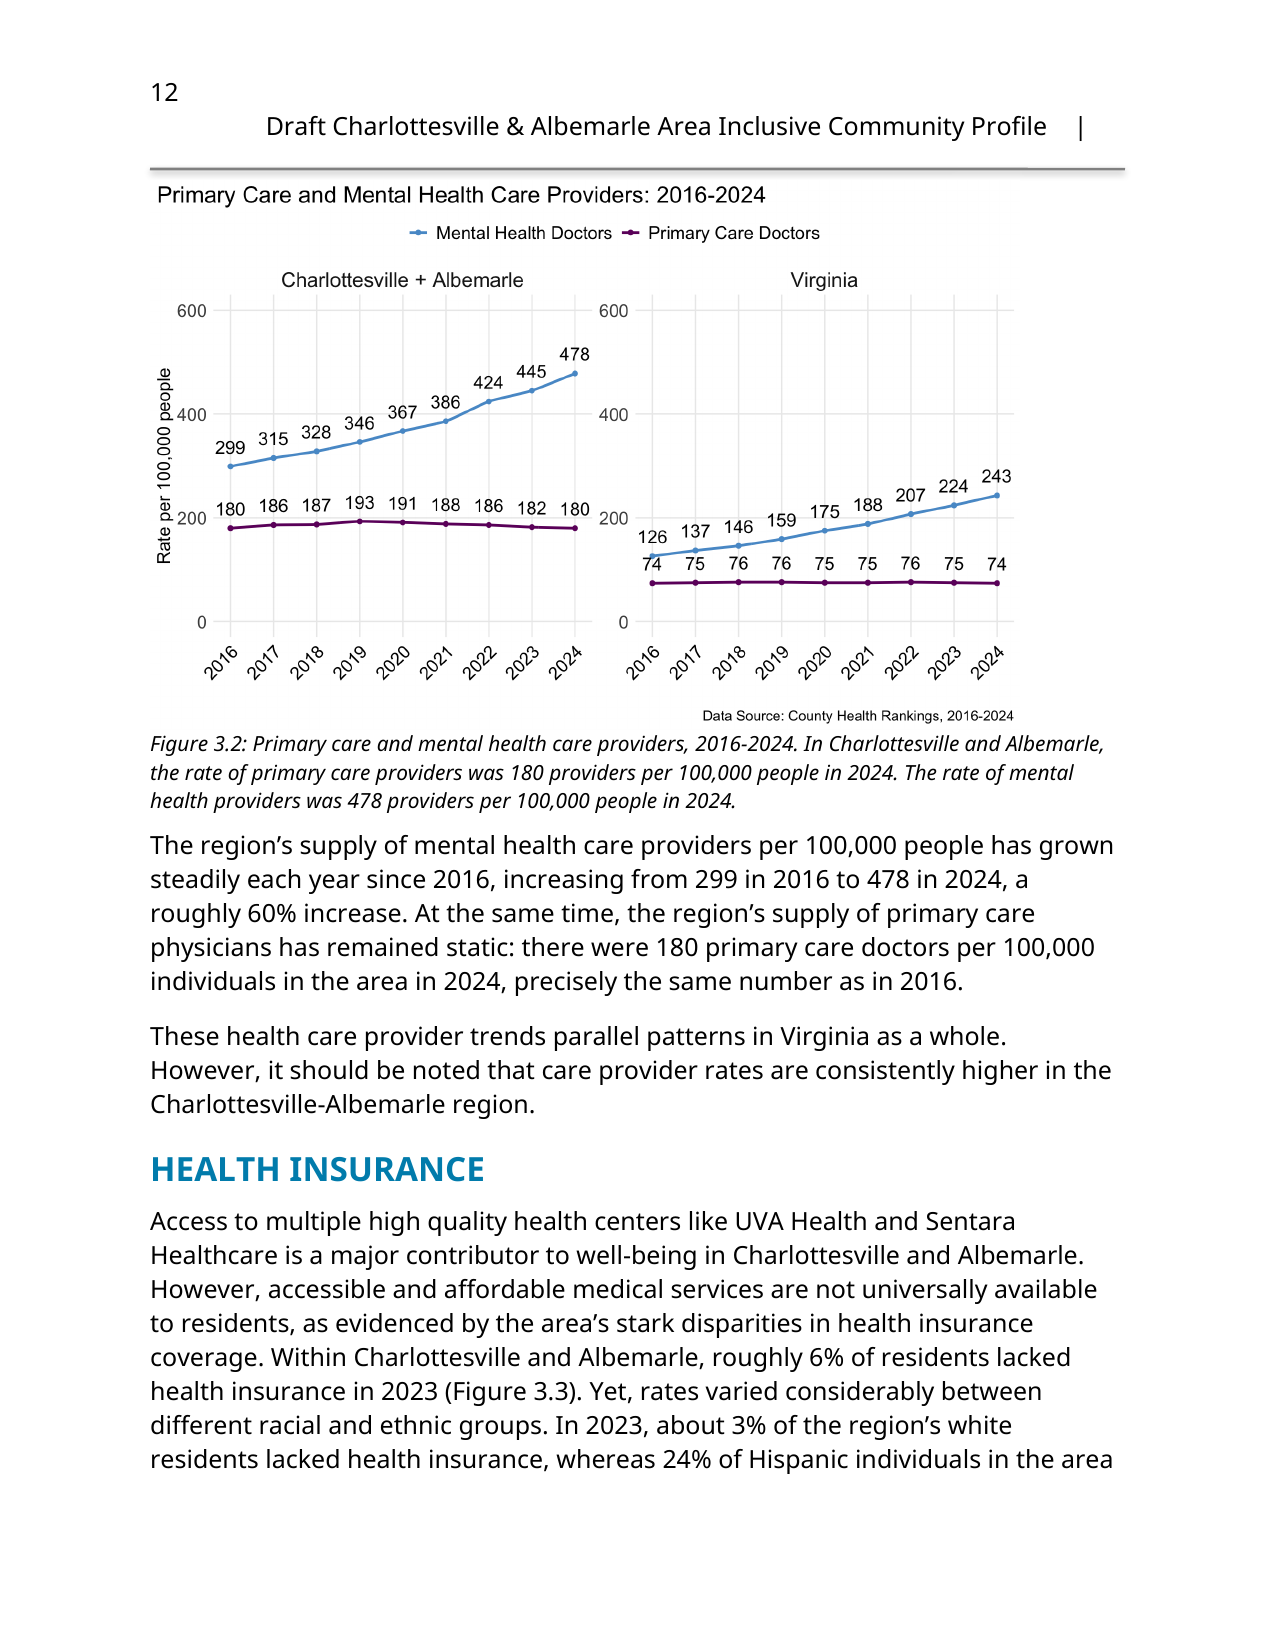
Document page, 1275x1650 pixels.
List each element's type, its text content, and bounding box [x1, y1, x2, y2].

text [150, 1203, 1125, 1476]
picture [150, 180, 1020, 730]
text The region’s supply of mental health care providers per 100,000 people has grown steadily each year since 2016, increasing from 299 in 2016 to 478 in 2024, a roughly 60% increase. At the same time, the region’s supply of primary care physicians has remained static: there were 180 primary care doctors per 100,000 individuals in the area in 2024, precisely the same number as in 2016. [150, 827, 1125, 998]
text These health care provider trends parallel patterns in Virginia as a whole. However, it should be noted that care provider rates are consistently higher in the Charlottesville-Albemarle region. [150, 1018, 1125, 1121]
subtitle Health Insurance [150, 1146, 1125, 1191]
